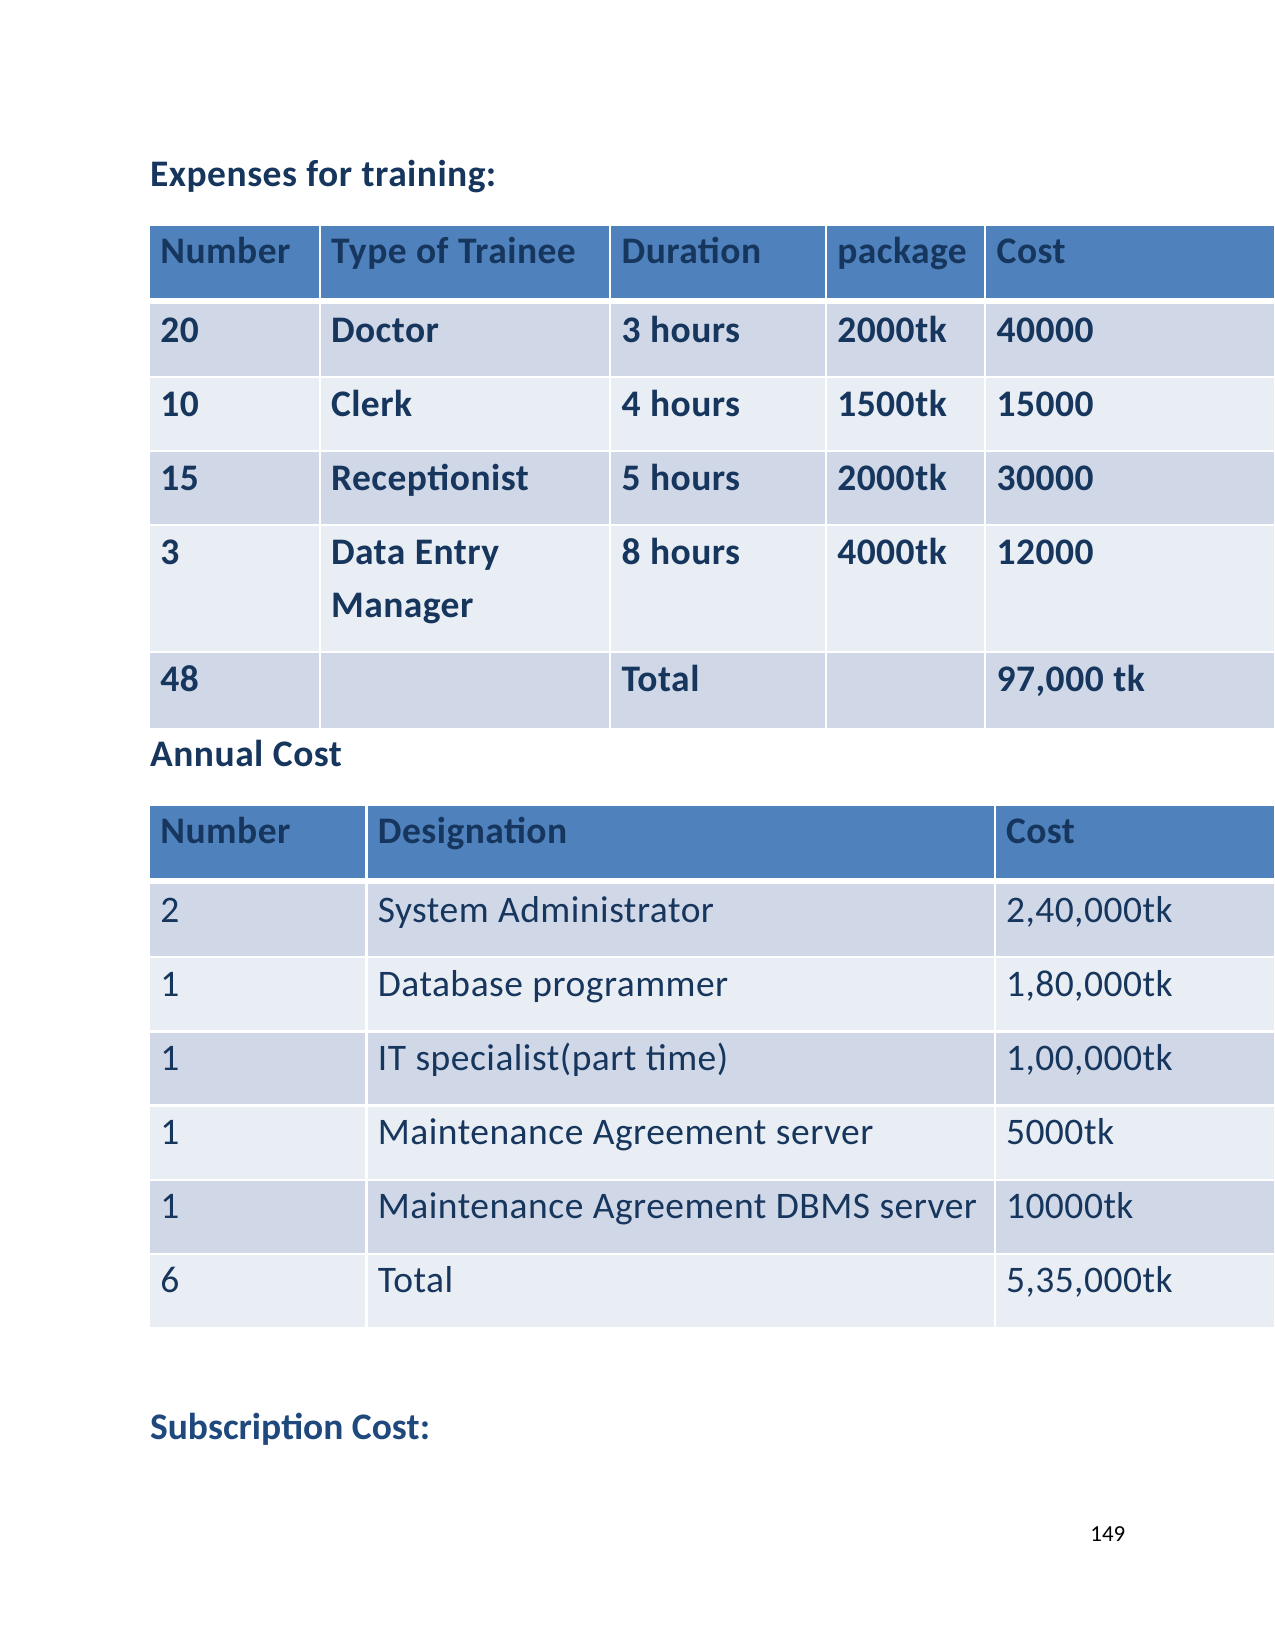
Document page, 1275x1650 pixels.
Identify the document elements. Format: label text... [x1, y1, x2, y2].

table_cell 30000 [986, 452, 1274, 524]
table_cell 3 [150, 526, 319, 651]
table_cell 3 hours [611, 304, 825, 376]
table_cell 1,80,000tk [996, 958, 1274, 1030]
table_cell 10000tk [996, 1181, 1274, 1253]
table_cell 6 [150, 1255, 365, 1327]
table_cell 1 [150, 1033, 365, 1104]
table_cell IT specialist(part time) [368, 1033, 994, 1104]
table_cell 2000tk [827, 304, 984, 376]
table_cell 20 [150, 304, 319, 376]
table_header Duration [611, 226, 825, 298]
table_cell 2 [150, 884, 365, 956]
table_cell 97,000 tk [986, 653, 1274, 728]
table_cell 15000 [986, 378, 1274, 450]
table_cell 1 [150, 1107, 365, 1179]
table_cell [827, 653, 984, 728]
table_cell 1,00,000tk [996, 1033, 1274, 1104]
table_header package [827, 226, 984, 298]
table_cell 48 [150, 653, 319, 728]
table_cell Total [368, 1255, 994, 1327]
table_cell Data Entry Manager [321, 526, 609, 651]
table_header Cost [986, 226, 1274, 298]
table_header Number [150, 806, 365, 878]
table_cell Doctor [321, 304, 609, 376]
table_cell 1 [150, 1181, 365, 1253]
table_cell Maintenance Agreement server [368, 1107, 994, 1179]
table_cell 4 hours [611, 378, 825, 450]
table_cell System Administrator [368, 884, 994, 956]
table_cell 15 [150, 452, 319, 524]
table_cell 5 hours [611, 452, 825, 524]
table_cell Database programmer [368, 958, 994, 1030]
table_cell 12000 [986, 526, 1274, 651]
table_cell Receptionist [321, 452, 609, 524]
table_cell 5,35,000tk [996, 1255, 1274, 1327]
table_cell Total [611, 653, 825, 728]
table_cell 1 [150, 958, 365, 1030]
table_header Designation [368, 806, 994, 878]
table_cell 8 hours [611, 526, 825, 651]
table_header Number [150, 226, 319, 298]
table_cell 1500tk [827, 378, 984, 450]
table_header Cost [996, 806, 1274, 878]
table_cell [321, 653, 609, 728]
text Expenses for training: [150, 150, 1125, 196]
table_cell 10 [150, 378, 319, 450]
table_header Type of Trainee [321, 226, 609, 298]
table_cell 4000tk [827, 526, 984, 651]
table_cell 40000 [986, 304, 1274, 376]
table_cell 2,40,000tk [996, 884, 1274, 956]
table_cell 5000tk [996, 1107, 1274, 1179]
text Subscription Cost: [150, 1403, 1125, 1448]
table_cell 2000tk [827, 452, 984, 524]
text Annual Cost [150, 730, 1125, 776]
table_cell Maintenance Agreement DBMS server [368, 1181, 994, 1253]
table_cell Clerk [321, 378, 609, 450]
